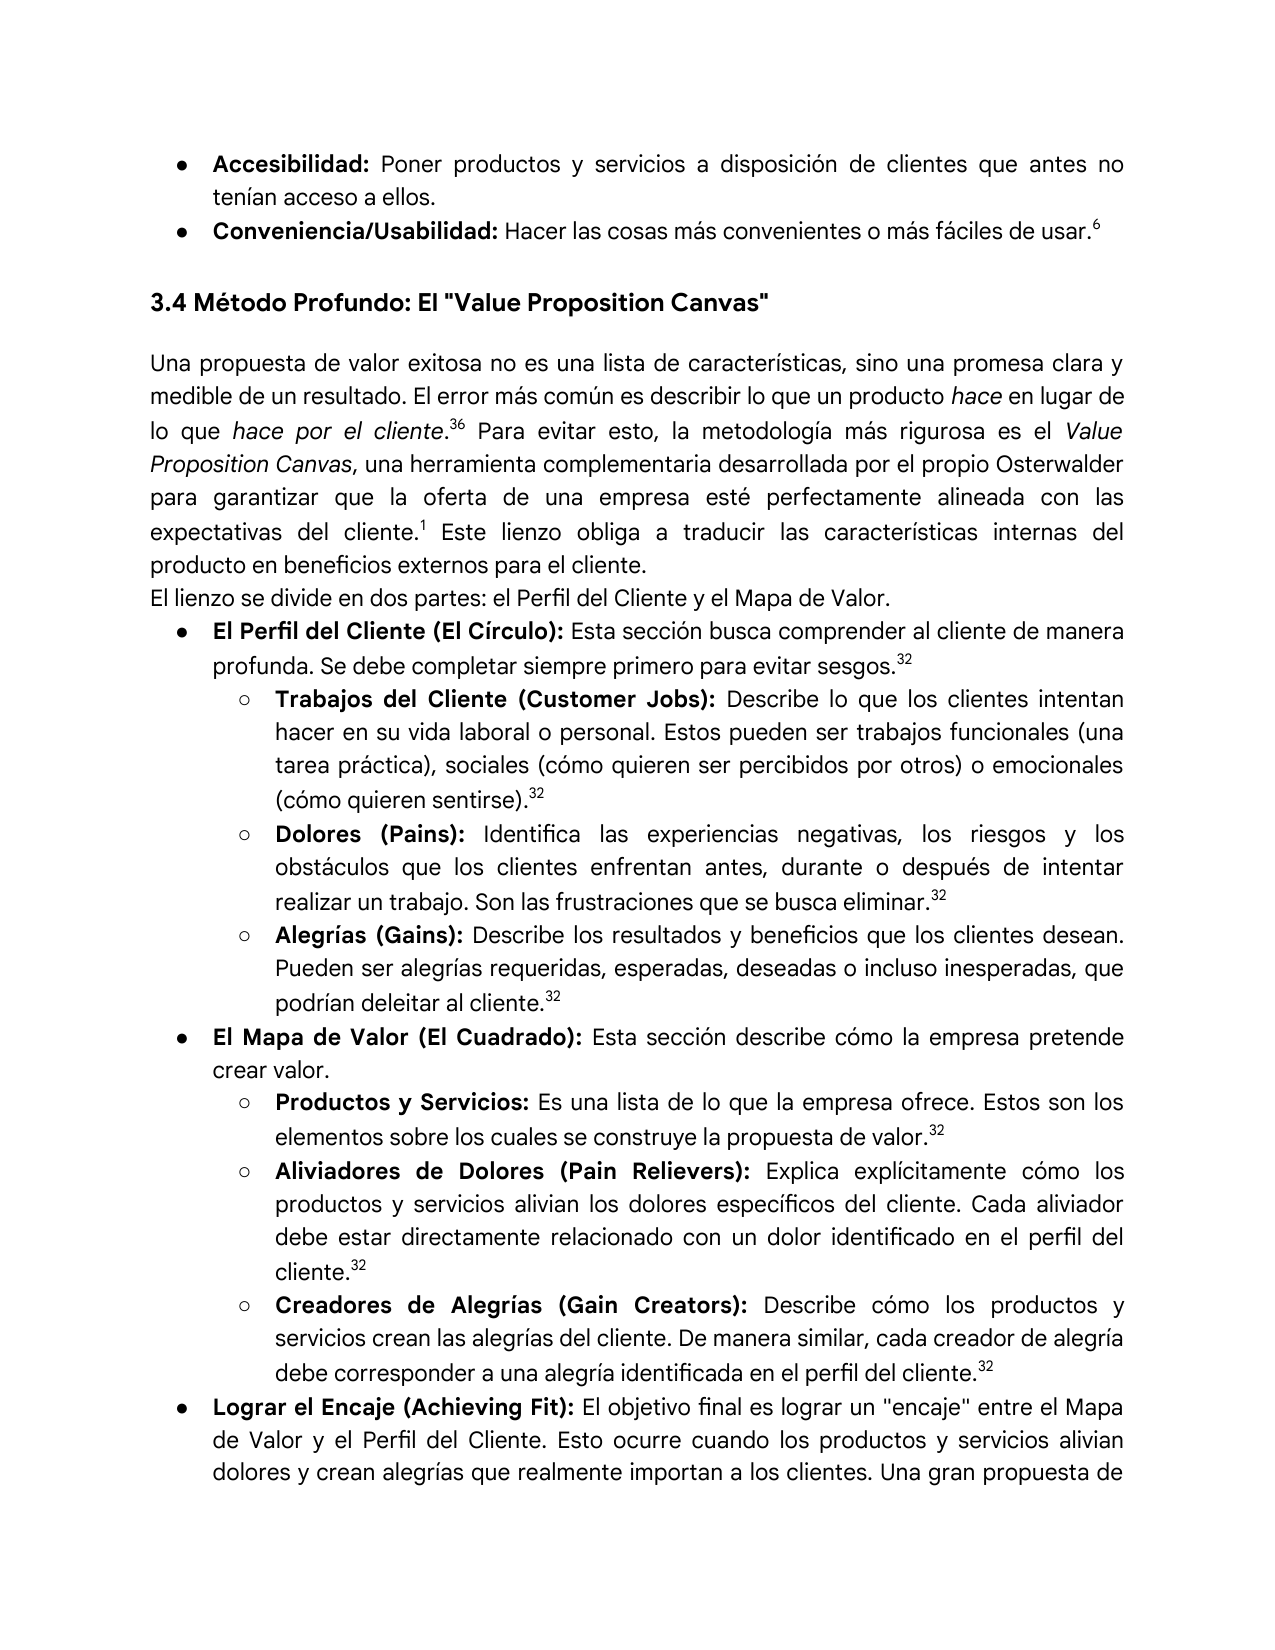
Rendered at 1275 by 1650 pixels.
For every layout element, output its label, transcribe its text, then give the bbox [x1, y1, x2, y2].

list El Perfil del Cliente (El Círculo): Esta sección busca comprender al cliente de manera profunda. Se debe completar siempre primero para evitar sesgos.32 [175, 617, 1125, 681]
list Aliviadores de Dolores (Pain Relievers): Explica explícitamente cómo los productos y servicios alivian los dolores específicos del cliente. Cada aliviador debe estar directamente relacionado con un dolor identificado en el perfil del cliente.32 [237, 1157, 1125, 1287]
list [175, 1393, 1125, 1487]
text Una propuesta de valor exitosa no es una lista de características, sino una promesa clara y medible de un resultado. El error más común es describir lo que un producto hace en lugar de lo que hace por el cliente.36 Para evitar esto, la metodología más rigurosa es el Value Proposition Canvas, una herramienta complementaria desarrollada por el propio Osterwalder para garantizar que la oferta de una empresa esté perfectamente alineada con las expectativas del cliente.1 Este lienzo obliga a traducir las características internas del producto en beneficios externos para el cliente. [150, 349, 1125, 580]
list Creadores de Alegrías (Gain Creators): Describe cómo los productos y servicios crean las alegrías del cliente. De manera similar, cada creador de alegría debe corresponder a una alegría identificada en el perfil del cliente.32 [237, 1292, 1125, 1389]
list Trabajos del Cliente (Customer Jobs): Describe lo que los clientes intentan hacer en su vida laboral o personal. Estos pueden ser trabajos funcionales (una tarea práctica), sociales (cómo quieren ser percibidos por otros) o emocionales (cómo quieren sentirse).32 [237, 686, 1125, 816]
list Productos y Servicios: Es una lista de lo que la empresa ofrece. Estos son los elementos sobre los cuales se construye la propuesta de valor.32 [237, 1088, 1125, 1153]
text El lienzo se divide en dos partes: el Perfil del Cliente y el Mapa de Valor. [150, 584, 1125, 613]
list Accesibilidad: Poner productos y servicios a disposición de clientes que antes no tenían acceso a ellos. [175, 150, 1125, 211]
subtitle 3.4 Método Profundo: El "Value Proposition Canvas" [150, 287, 1125, 318]
list Alegrías (Gains): Describe los resultados y beneficios que los clientes desean. Pueden ser alegrías requeridas, esperadas, deseadas o incluso inesperadas, que podrían deleitar al cliente.32 [237, 922, 1125, 1019]
list Conveniencia/Usabilidad: Hacer las cosas más convenientes o más fáciles de usar.6 [175, 215, 1125, 247]
list Dolores (Pains): Identifica las experiencias negativas, los riesgos y los obstáculos que los clientes enfrentan antes, durante o después de intentar realizar un trabajo. Son las frustraciones que se busca eliminar.32 [237, 820, 1125, 917]
list El Mapa de Valor (El Cuadrado): Esta sección describe cómo la empresa pretende crear valor. [175, 1023, 1125, 1084]
